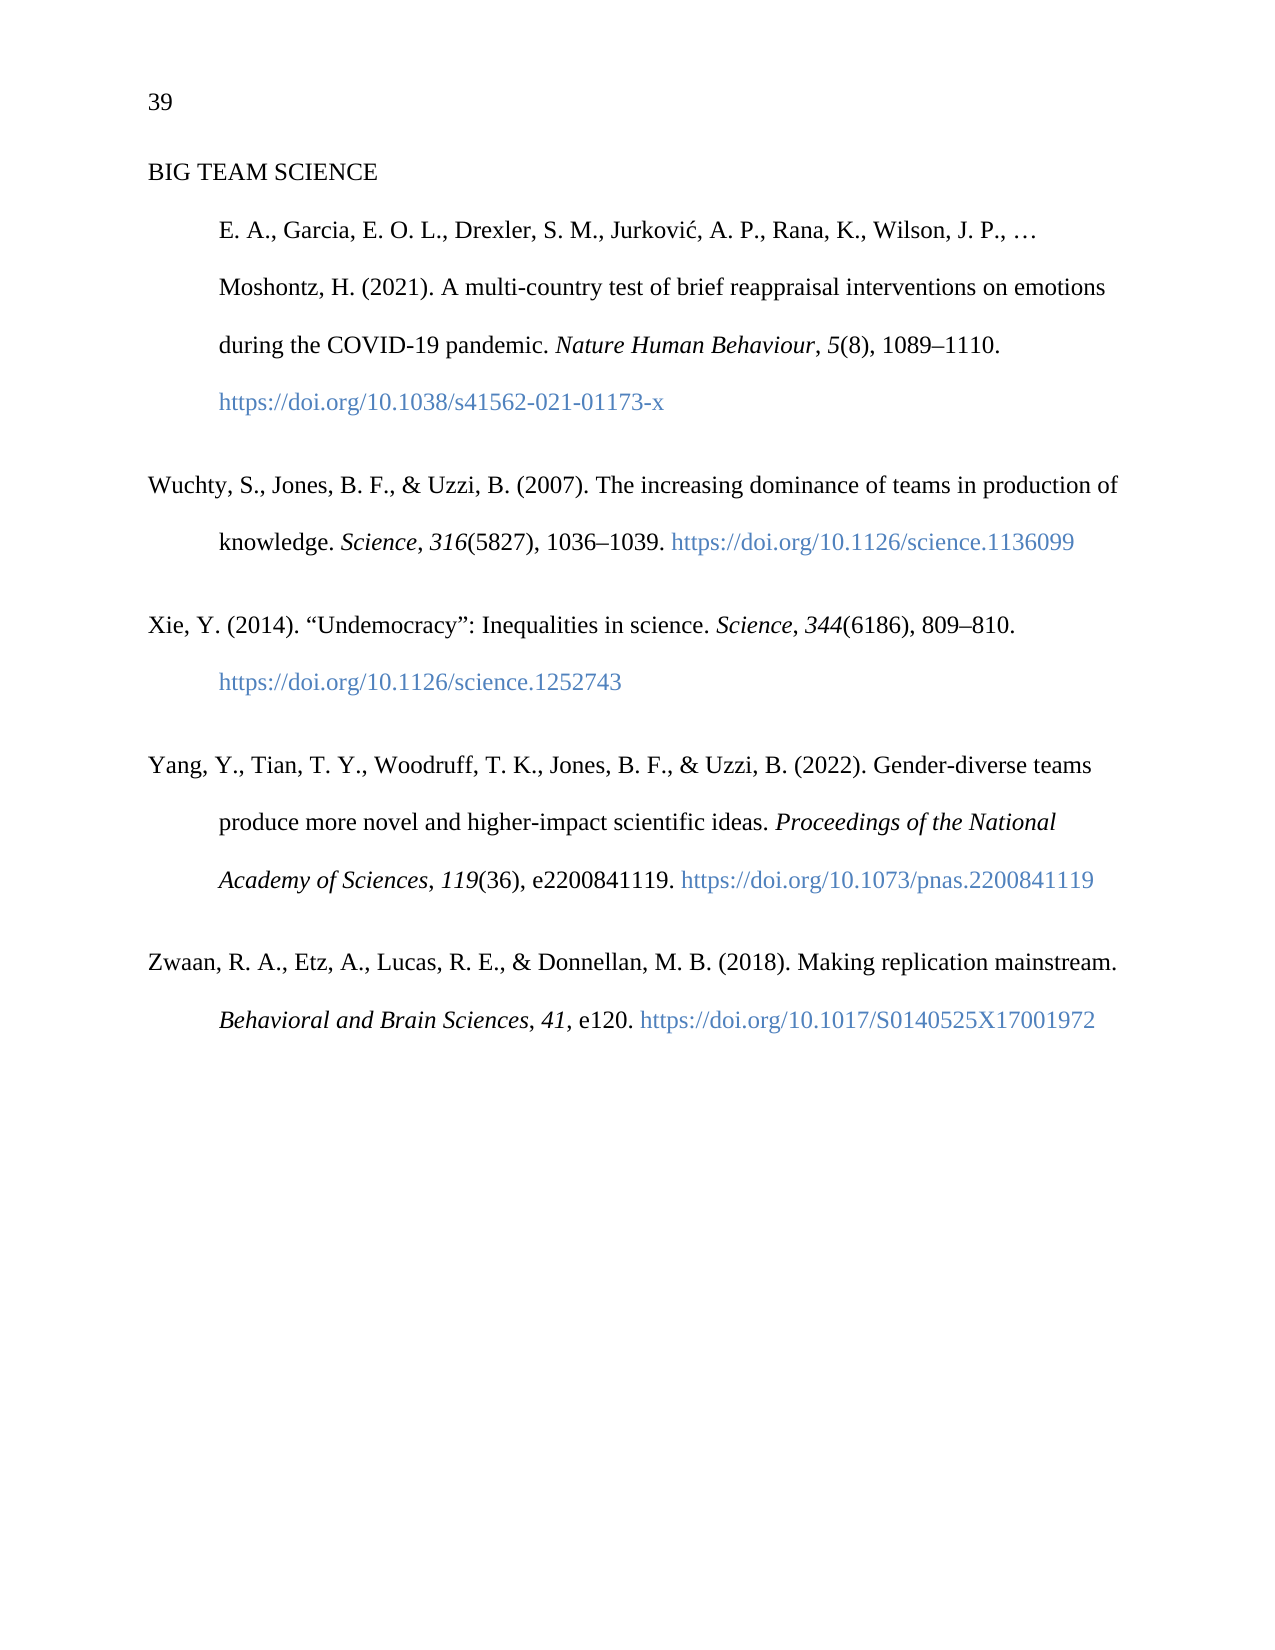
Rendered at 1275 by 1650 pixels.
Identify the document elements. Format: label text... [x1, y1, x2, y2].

text Zwaan, R. A., Etz, A., Lucas, R. E., & Donnellan, M. B. (2018). Making replication mainstream. Behavioral and Brain Sciences, 41, e120. https://doi.org/10.1017/S0140525X17001972 [148, 947, 1127, 1034]
text Xie, Y. (2014). “Undemocracy”: Inequalities in science. Science, 344(6186), 809–810. https://doi.org/10.1126/science.1252743 [148, 610, 1127, 696]
text Wuchty, S., Jones, B. F., & Uzzi, B. (2007). The increasing dominance of teams in production of knowledge. Science, 316(5827), 1036–1039. https://doi.org/10.1126/science.1136099 [148, 470, 1127, 556]
text Yang, Y., Tian, T. Y., Woodruff, T. K., Jones, B. F., & Uzzi, B. (2022). Gender-diverse teams produce more novel and higher-impact scientific ideas. Proceedings of the National Academy of Sciences, 119(36), e2200841119. https://doi.org/10.1073/pnas.2200841119 [148, 750, 1127, 894]
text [148, 215, 1127, 416]
